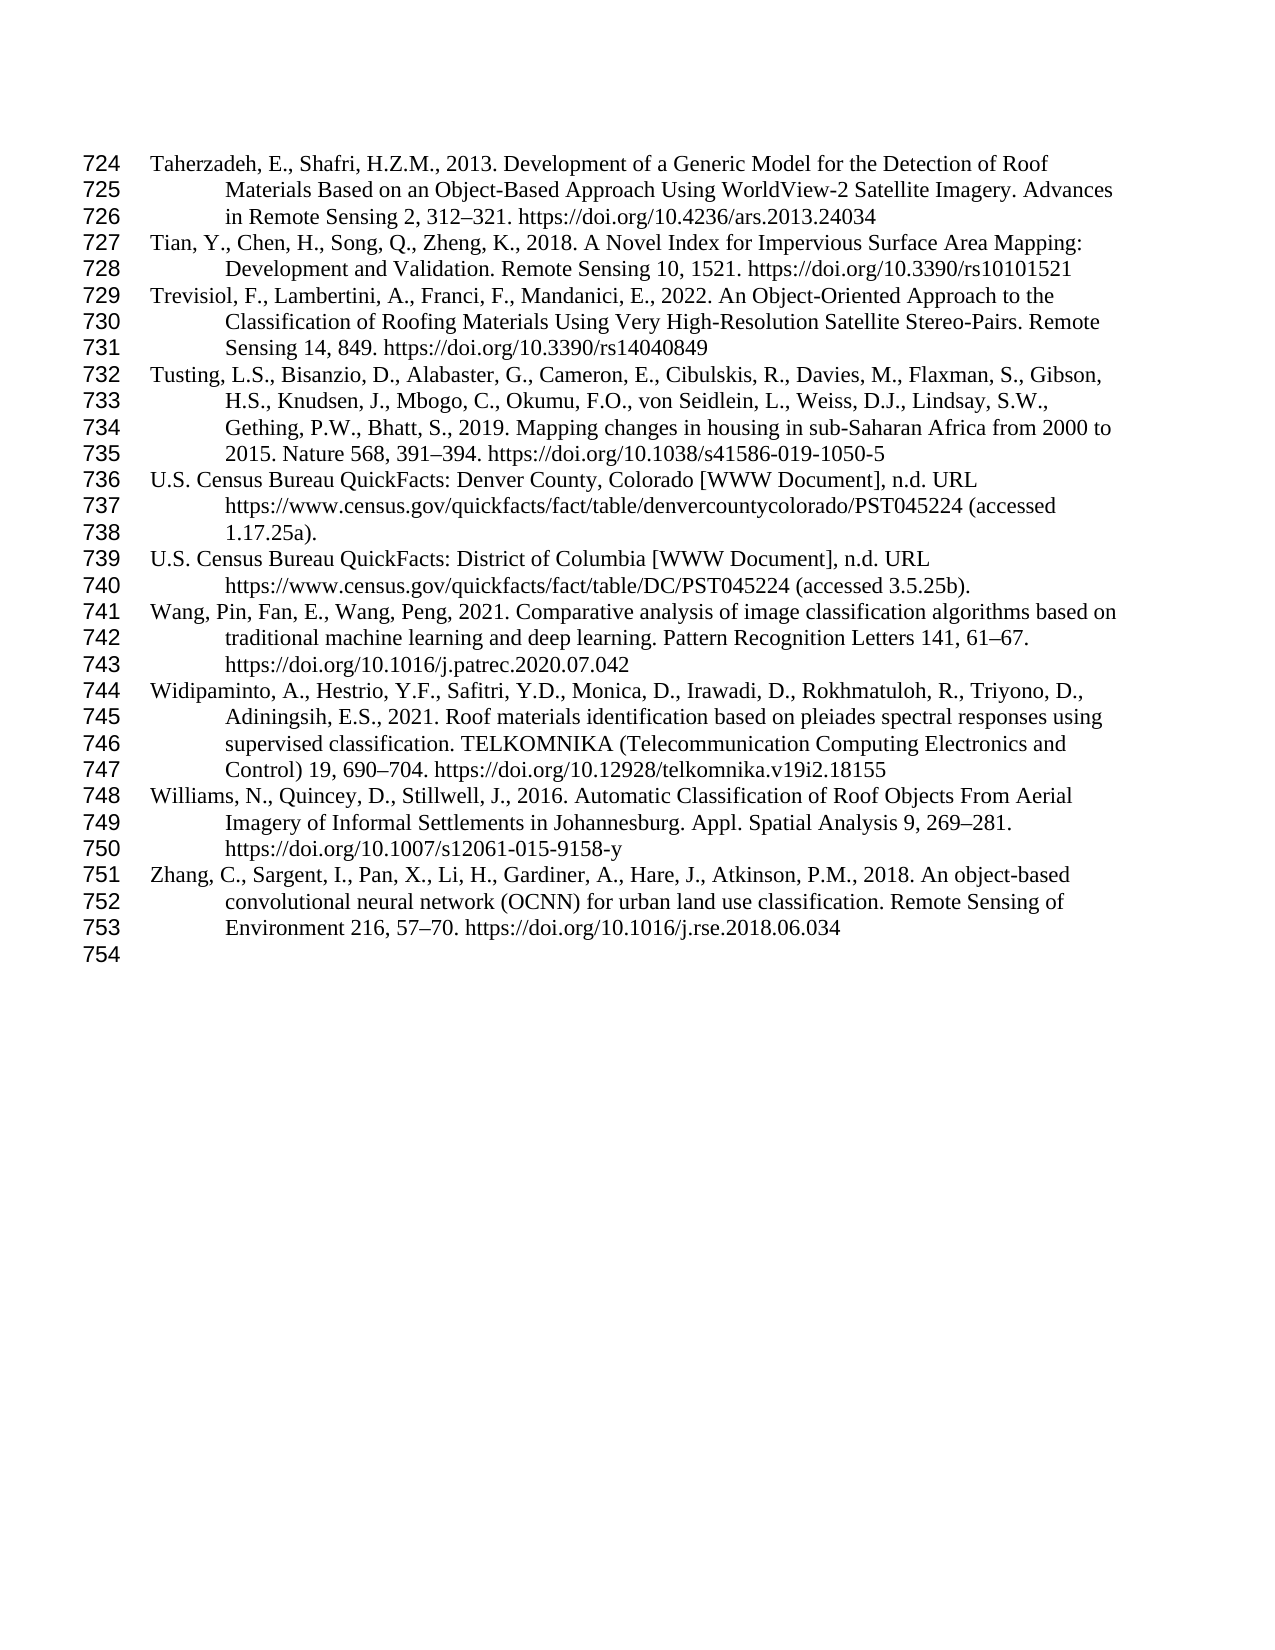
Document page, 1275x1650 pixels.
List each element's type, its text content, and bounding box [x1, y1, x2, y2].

text Tian, Y., Chen, H., Song, Q., Zheng, K., 2018. A Novel Index for Impervious Surface Area Mapping: Development and Validation. Remote Sensing 10, 1521. https://doi.org/10.3390/rs10101521 [150, 229, 1125, 282]
text U.S. Census Bureau QuickFacts: Denver County, Colorado [WWW Document], n.d. URL https://www.census.gov/quickfacts/fact/table/denvercountycolorado/PST045224 (accessed 1.17.25a). [150, 466, 1125, 545]
text Taherzadeh, E., Shafri, H.Z.M., 2013. Development of a Generic Model for the Detection of Roof Materials Based on an Object-Based Approach Using WorldView-2 Satellite Imagery. Advances in Remote Sensing 2, 312–321. https://doi.org/10.4236/ars.2013.24034 [150, 150, 1125, 229]
text U.S. Census Bureau QuickFacts: District of Columbia [WWW Document], n.d. URL https://www.census.gov/quickfacts/fact/table/DC/PST045224 (accessed 3.5.25b). [150, 545, 1125, 598]
text Tusting, L.S., Bisanzio, D., Alabaster, G., Cameron, E., Cibulskis, R., Davies, M., Flaxman, S., Gibson, H.S., Knudsen, J., Mbogo, C., Okumu, F.O., von Seidlein, L., Weiss, D.J., Lindsay, S.W., Gething, P.W., Bhatt, S., 2019. Mapping changes in housing in sub-Saharan Africa from 2000 to 2015. Nature 568, 391–394. https://doi.org/10.1038/s41586-019-1050-5 [150, 361, 1125, 466]
text Wang, Pin, Fan, E., Wang, Peng, 2021. Comparative analysis of image classification algorithms based on traditional machine learning and deep learning. Pattern Recognition Letters 141, 61–67. https://doi.org/10.1016/j.patrec.2020.07.042 [150, 598, 1125, 677]
text Zhang, C., Sargent, I., Pan, X., Li, H., Gardiner, A., Hare, J., Atkinson, P.M., 2018. An object-based convolutional neural network (OCNN) for urban land use classification. Remote Sensing of Environment 216, 57–70. https://doi.org/10.1016/j.rse.2018.06.034 [150, 862, 1125, 941]
text Widipaminto, A., Hestrio, Y.F., Safitri, Y.D., Monica, D., Irawadi, D., Rokhmatuloh, R., Triyono, D., Adiningsih, E.S., 2021. Roof materials identification based on pleiades spectral responses using supervised classification. TELKOMNIKA (Telecommunication Computing Electronics and Control) 19, 690–704. https://doi.org/10.12928/telkomnika.v19i2.18155 [150, 677, 1125, 782]
text Williams, N., Quincey, D., Stillwell, J., 2016. Automatic Classification of Roof Objects From Aerial Imagery of Informal Settlements in Johannesburg. Appl. Spatial Analysis 9, 269–281. https://doi.org/10.1007/s12061-015-9158-y [150, 782, 1125, 862]
text Trevisiol, F., Lambertini, A., Franci, F., Mandanici, E., 2022. An Object-Oriented Approach to the Classification of Roofing Materials Using Very High-Resolution Satellite Stereo-Pairs. Remote Sensing 14, 849. https://doi.org/10.3390/rs14040849 [150, 282, 1125, 361]
